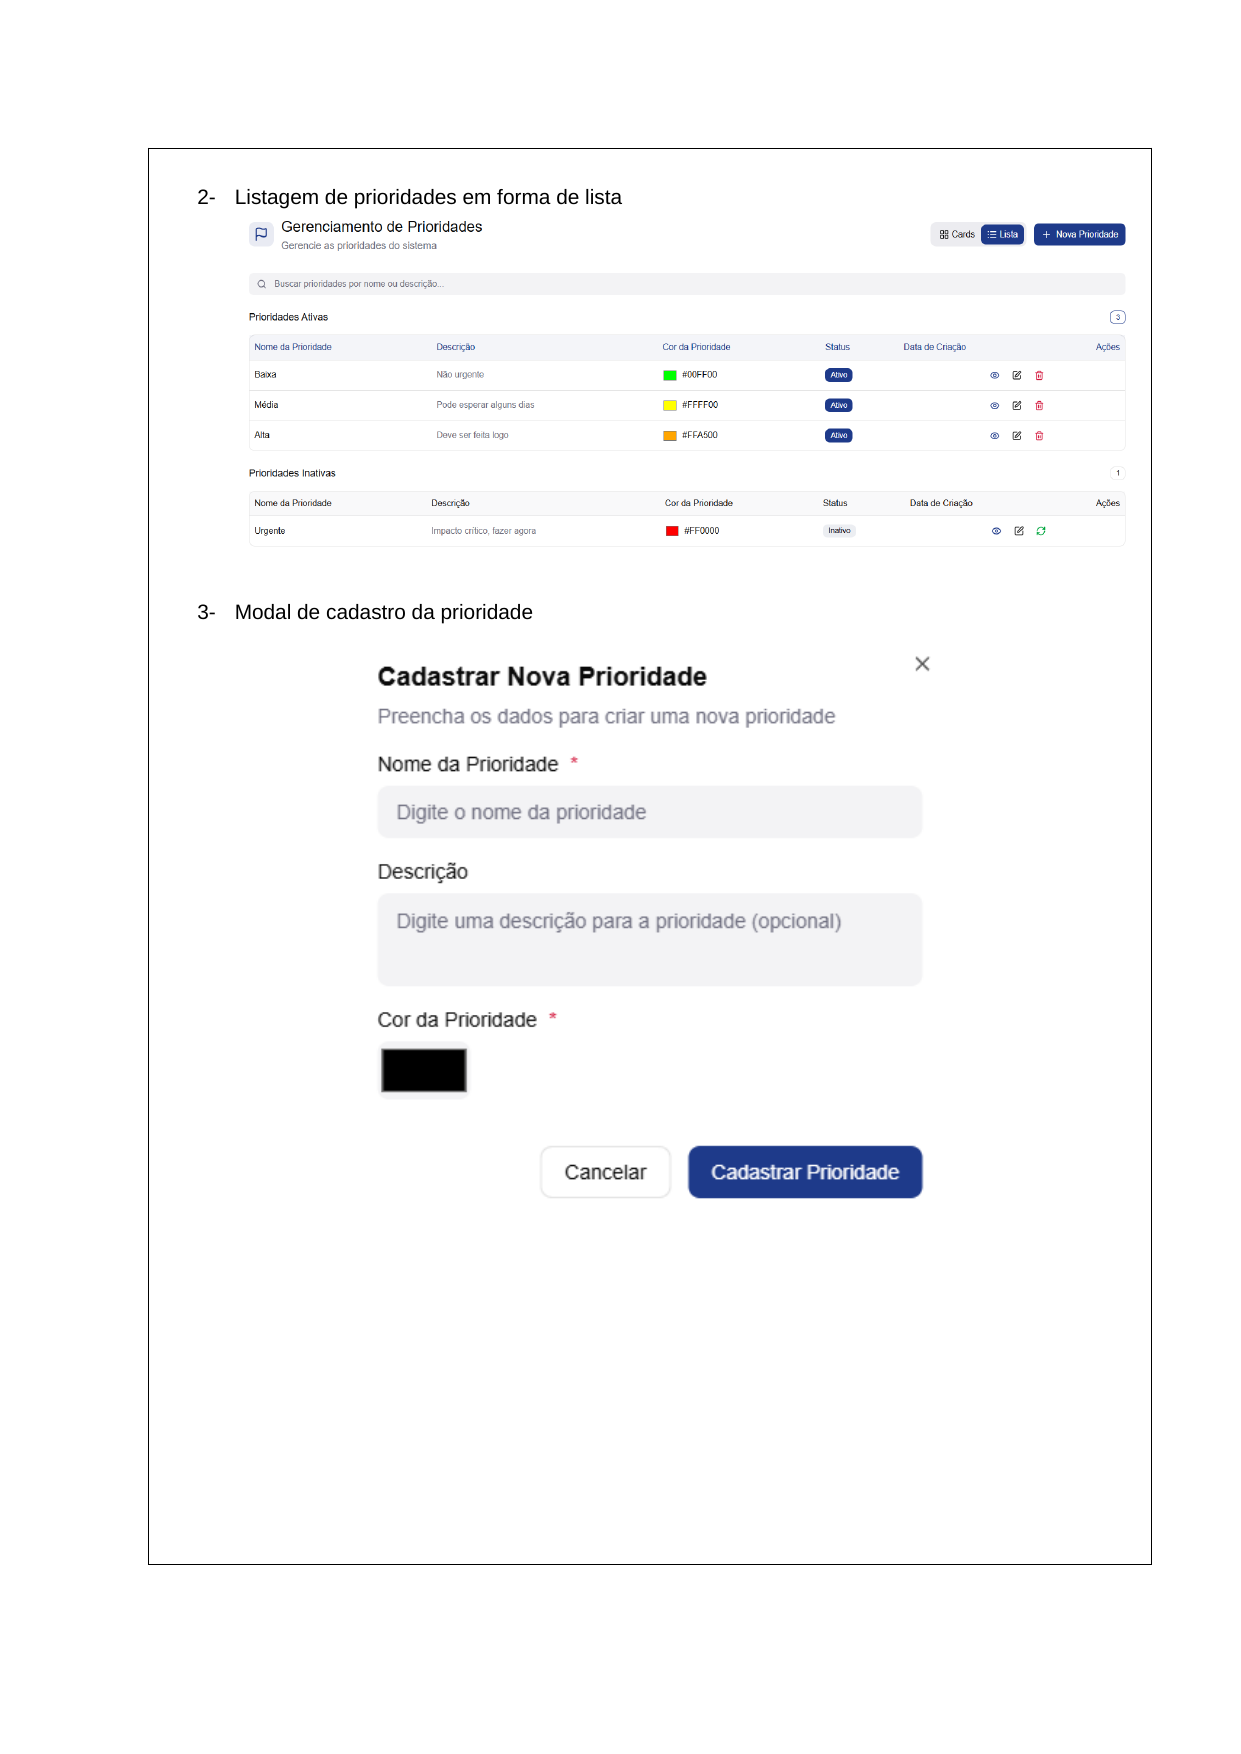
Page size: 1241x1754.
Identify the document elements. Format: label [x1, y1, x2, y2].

picture [246, 220, 1128, 550]
table_cell [149, 149, 1151, 1564]
picture [348, 635, 951, 1226]
